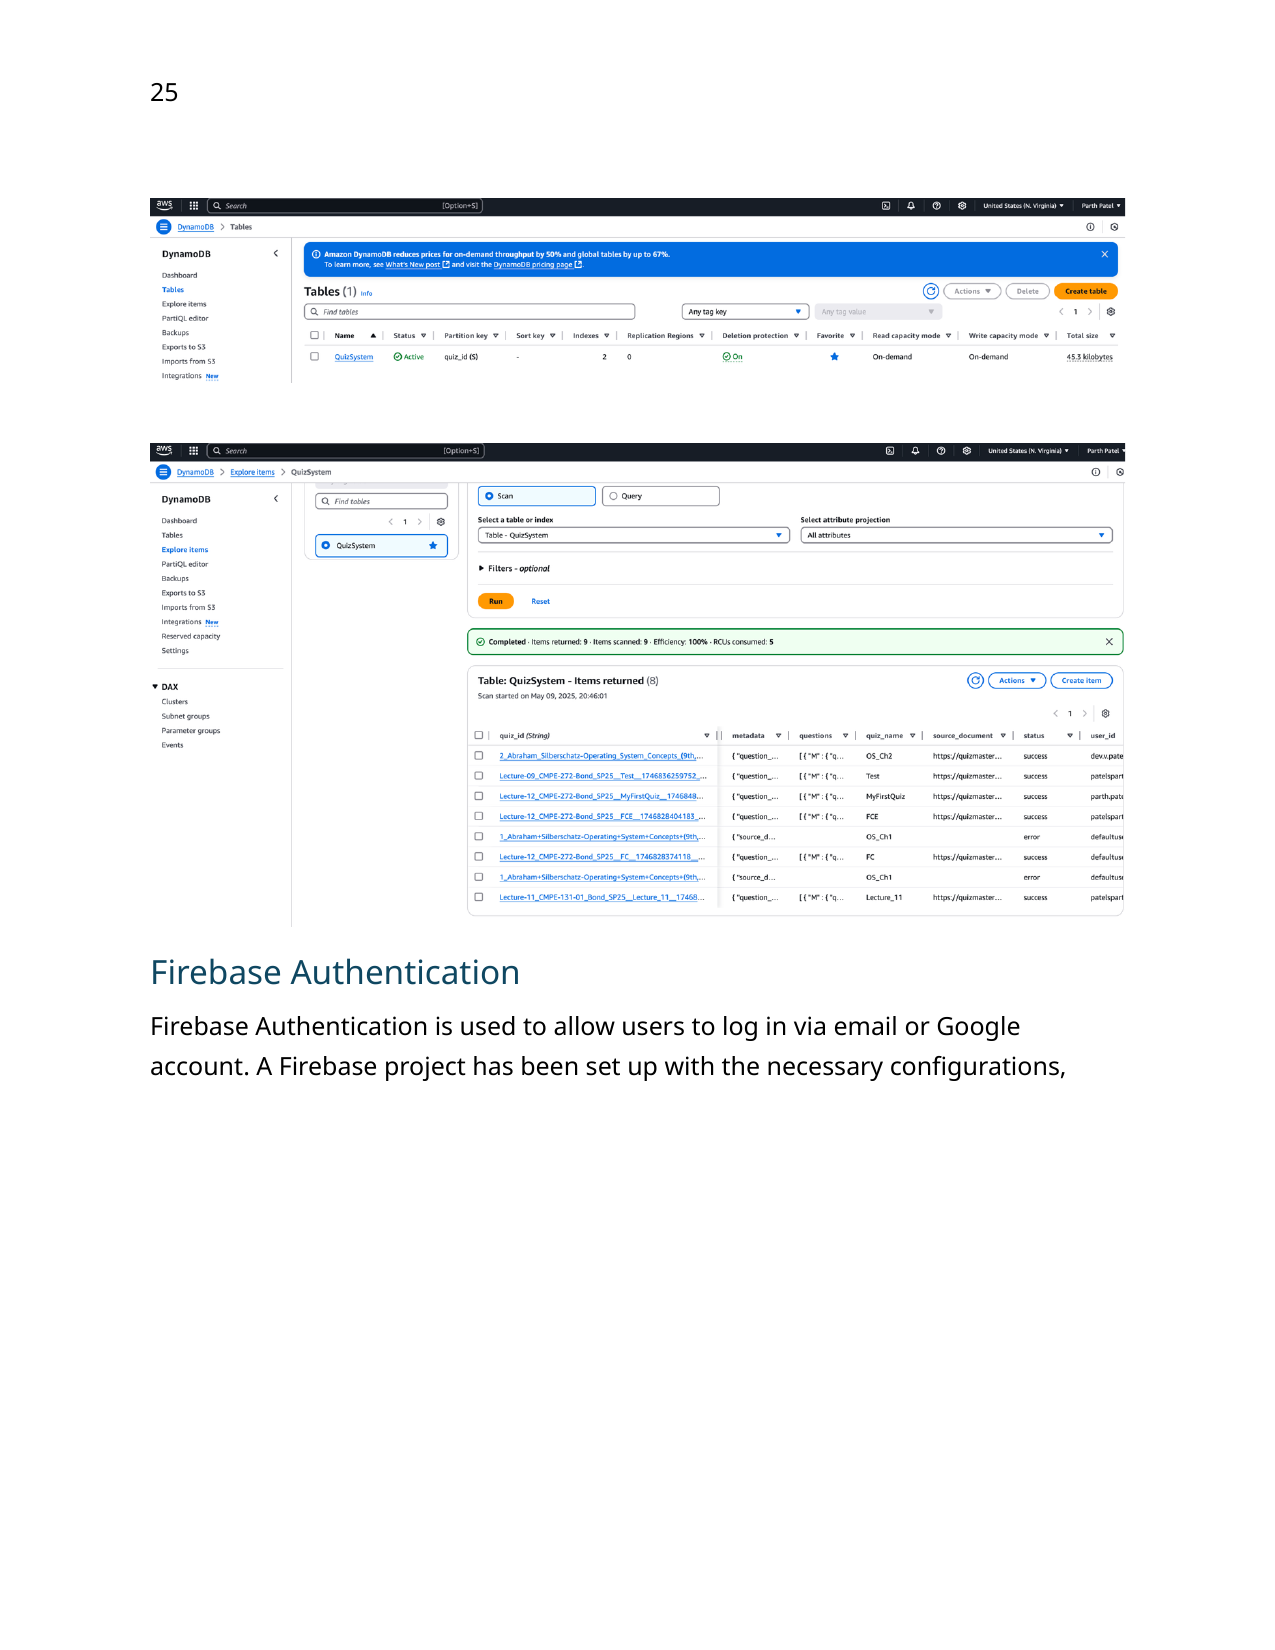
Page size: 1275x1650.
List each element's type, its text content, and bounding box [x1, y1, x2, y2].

subtitle Firebase Authentication [150, 948, 1125, 994]
text Firebase Authentication is used to allow users to log in via email or Google account. A Firebase project has been set up with the necessary configurations, including sign-in providers and allowed domains. [150, 1009, 1125, 1082]
picture [150, 443, 1125, 927]
picture [150, 198, 1125, 383]
